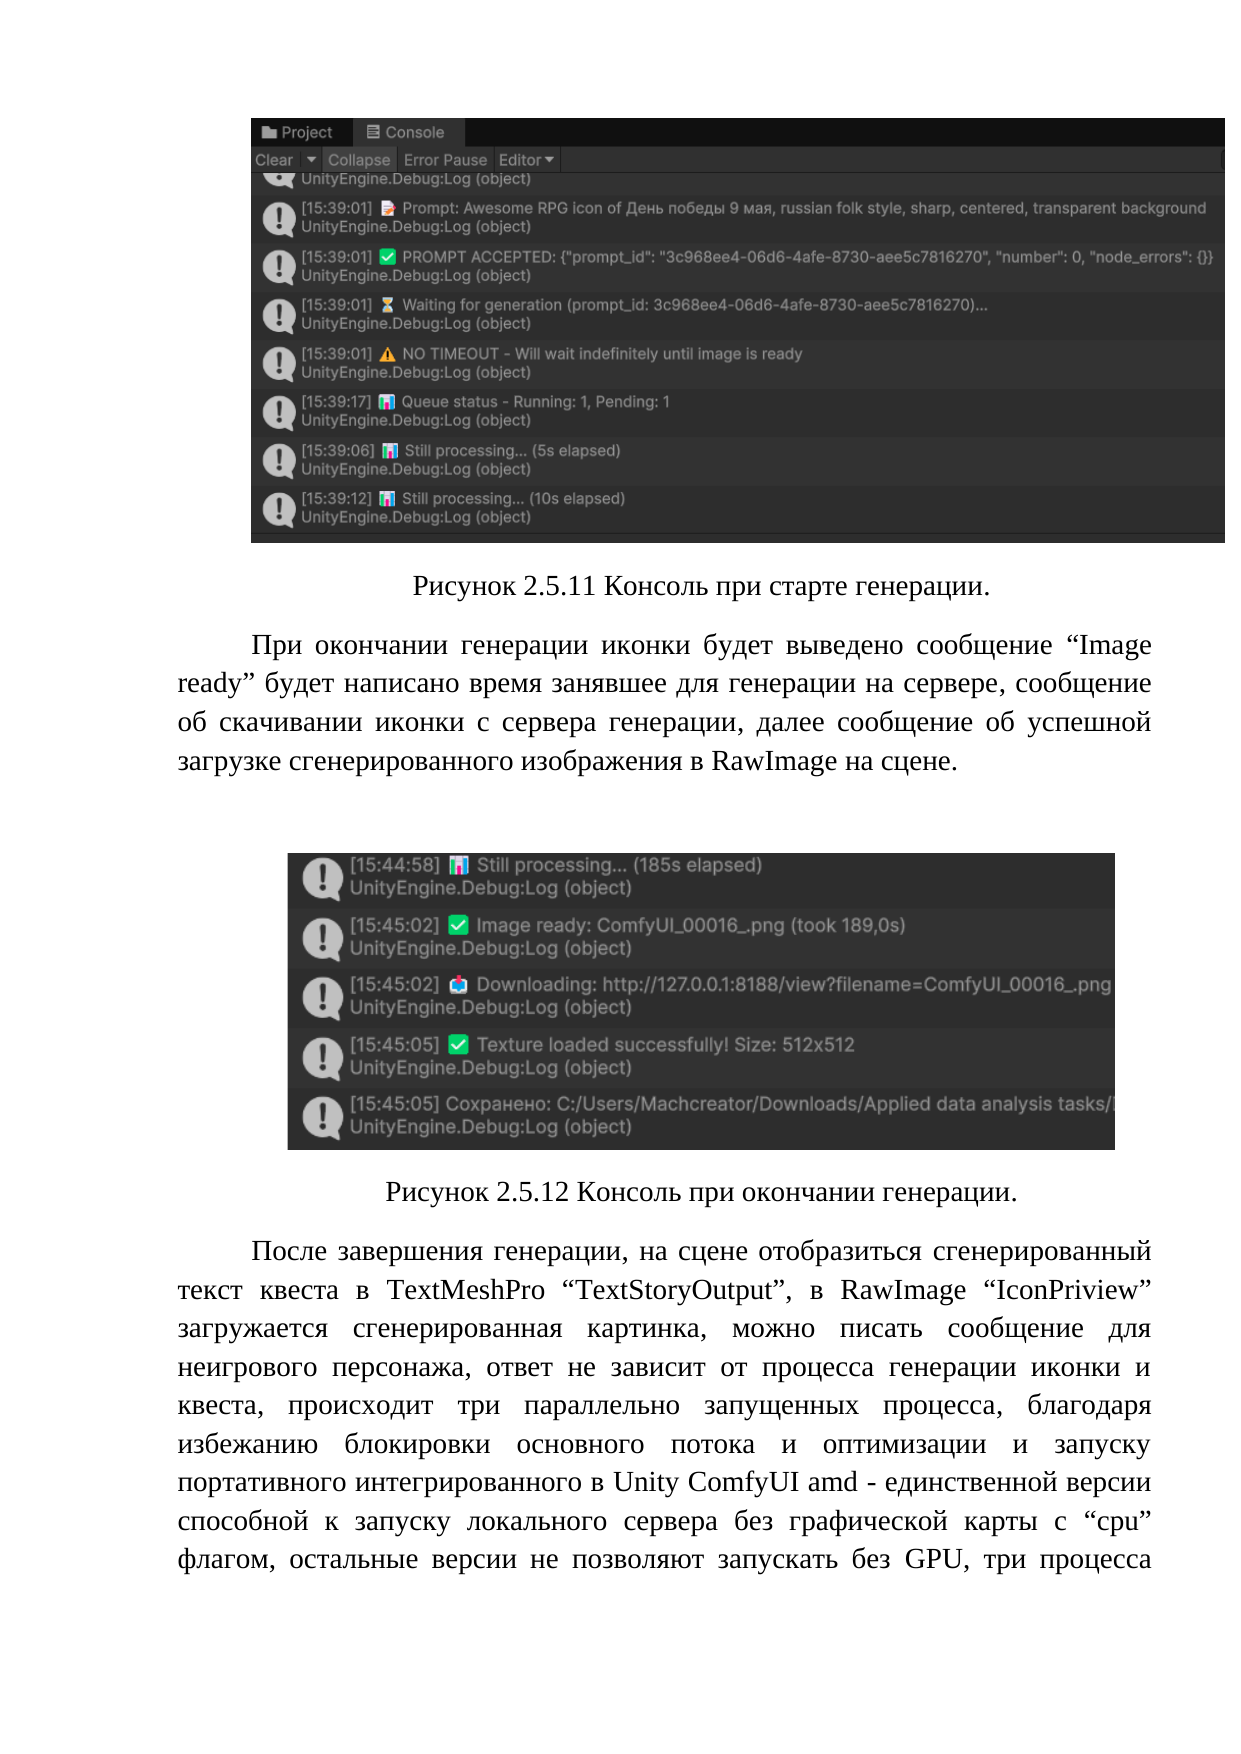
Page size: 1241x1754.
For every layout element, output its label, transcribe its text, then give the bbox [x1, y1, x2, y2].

picture [287, 853, 1115, 1150]
picture [251, 118, 1225, 543]
text Рисунок 2.5.12 Консоль при окончании генерации. [177, 1174, 1152, 1207]
text Рисунок 2.5.11 Консоль при старте генерации. [177, 568, 1152, 601]
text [177, 1233, 1152, 1575]
text При окончании генерации иконки будет выведено сообщение “Image ready” будет написано время занявшее для генерации на сервере, сообщение об скачивании иконки с сервера генерации, далее сообщение об успешной загрузке сгенерированного изображения в RawImage на сцене. [177, 627, 1152, 776]
